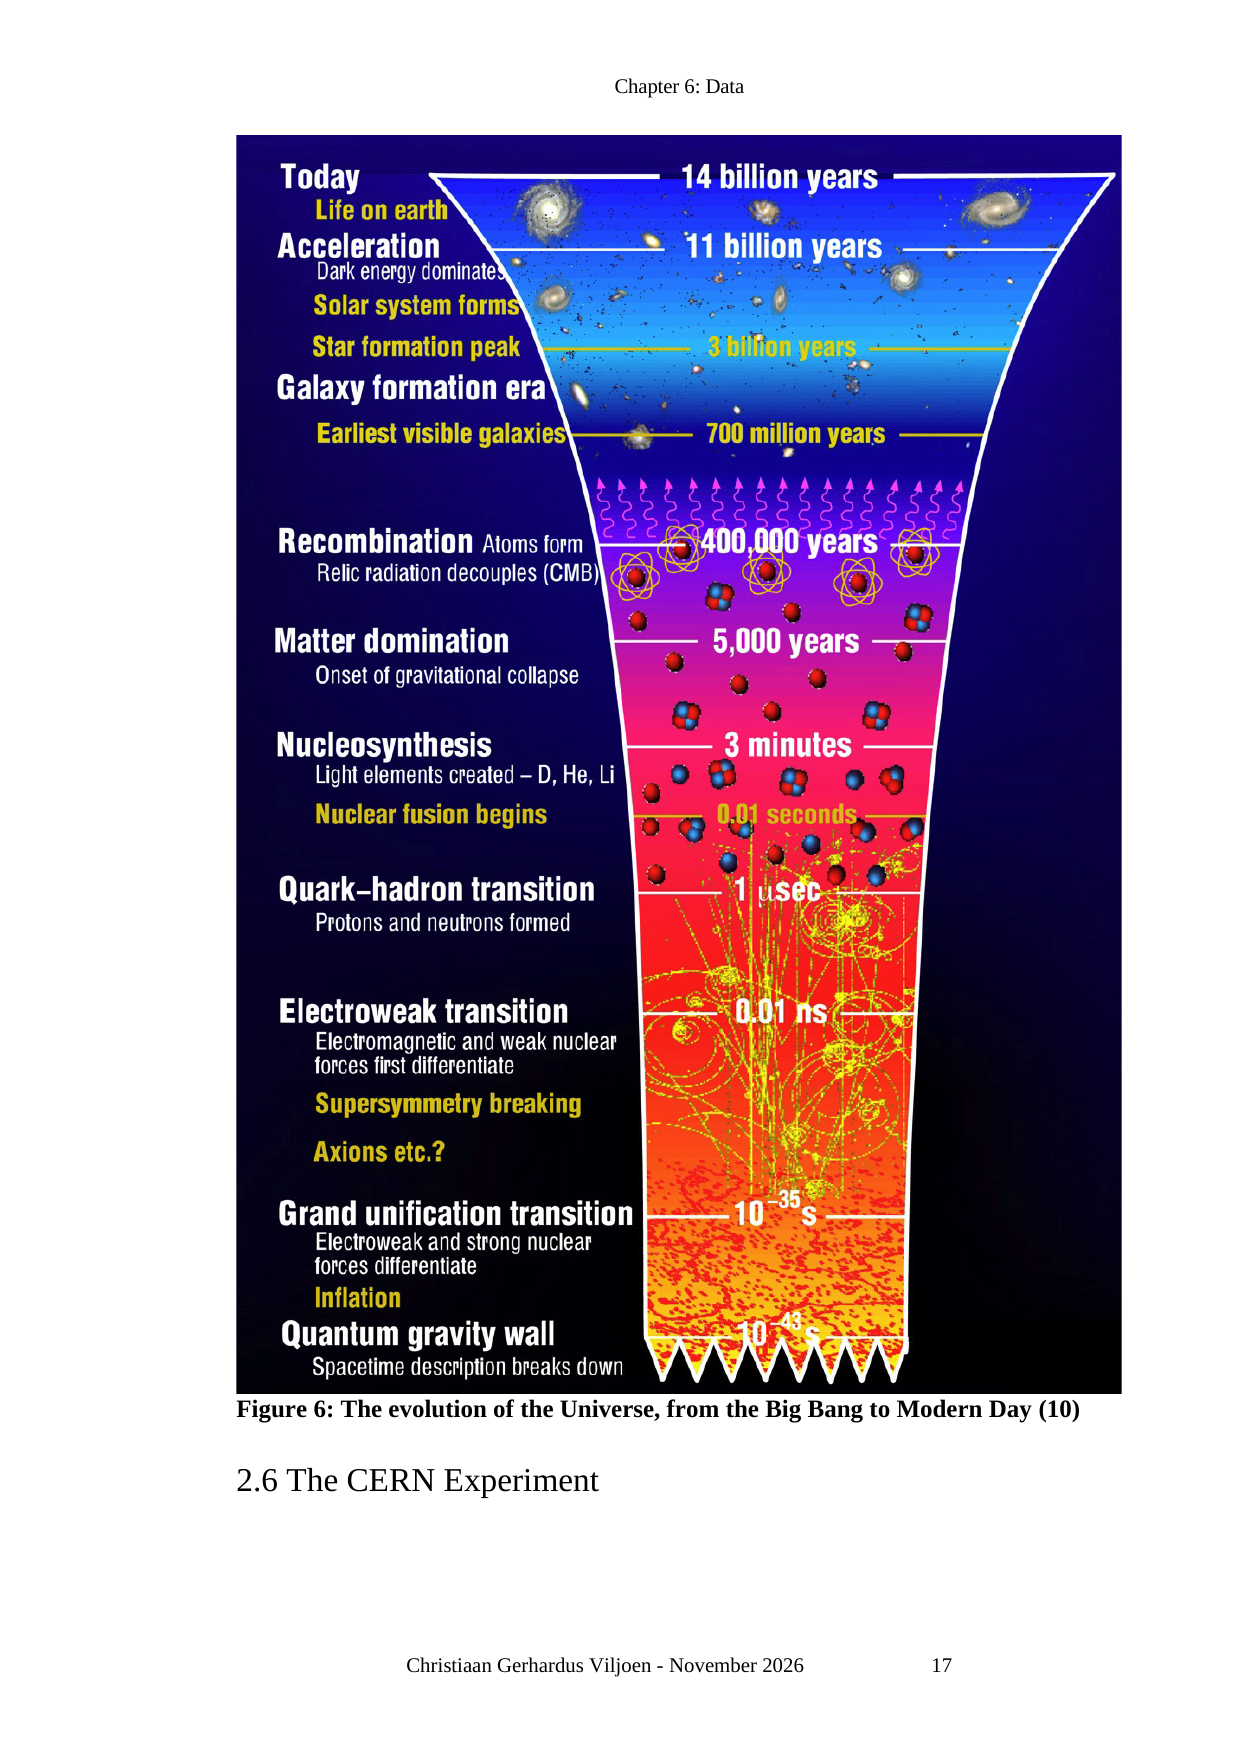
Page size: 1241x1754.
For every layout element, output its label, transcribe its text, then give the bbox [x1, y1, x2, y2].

subtitle The CERN Experiment [236, 1460, 1122, 1498]
text Figure 6: The evolution of the Universe, from the Big Bang to Modern Day [236, 1394, 1122, 1423]
picture [236, 135, 1122, 1394]
